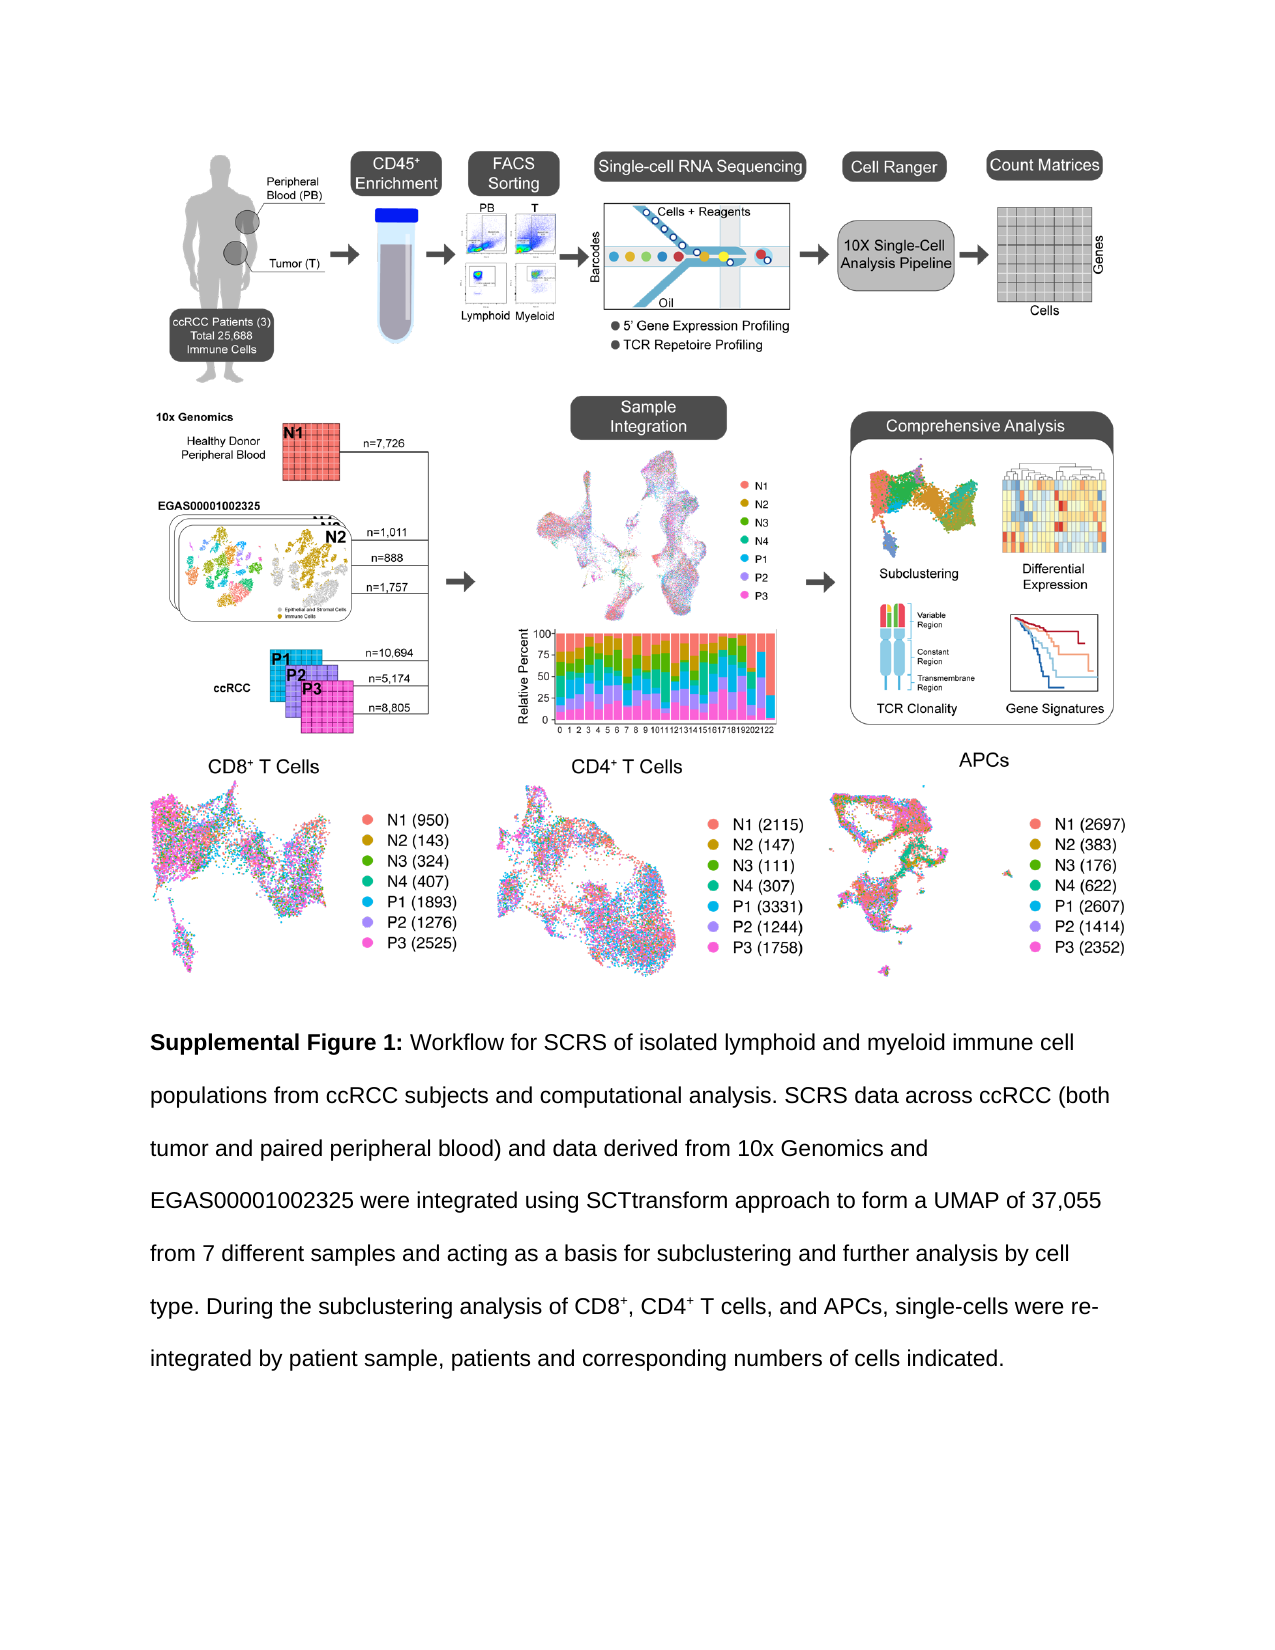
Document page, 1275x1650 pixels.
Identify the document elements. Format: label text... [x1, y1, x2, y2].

picture [150, 150, 1125, 977]
text Supplemental Figure 1: Workflow for SCRS of isolated lymphoid and myeloid immune cell populations from ccRCC subjects and computational analysis. SCRS data across ccRCC (both tumor and paired peripheral blood) and data derived from 10x Genomics and EGAS00001002325 were integrated using SCTtransform approach to form a UMAP of 37,055 from 7 different samples and acting as a basis for subclustering and further analysis by cell type. During the subclustering analysis of CD8+, CD4+ T cells, and APCs, single-cells were re-integrated by patient sample, patients and corresponding numbers of cells indicated. [150, 1029, 1125, 1372]
